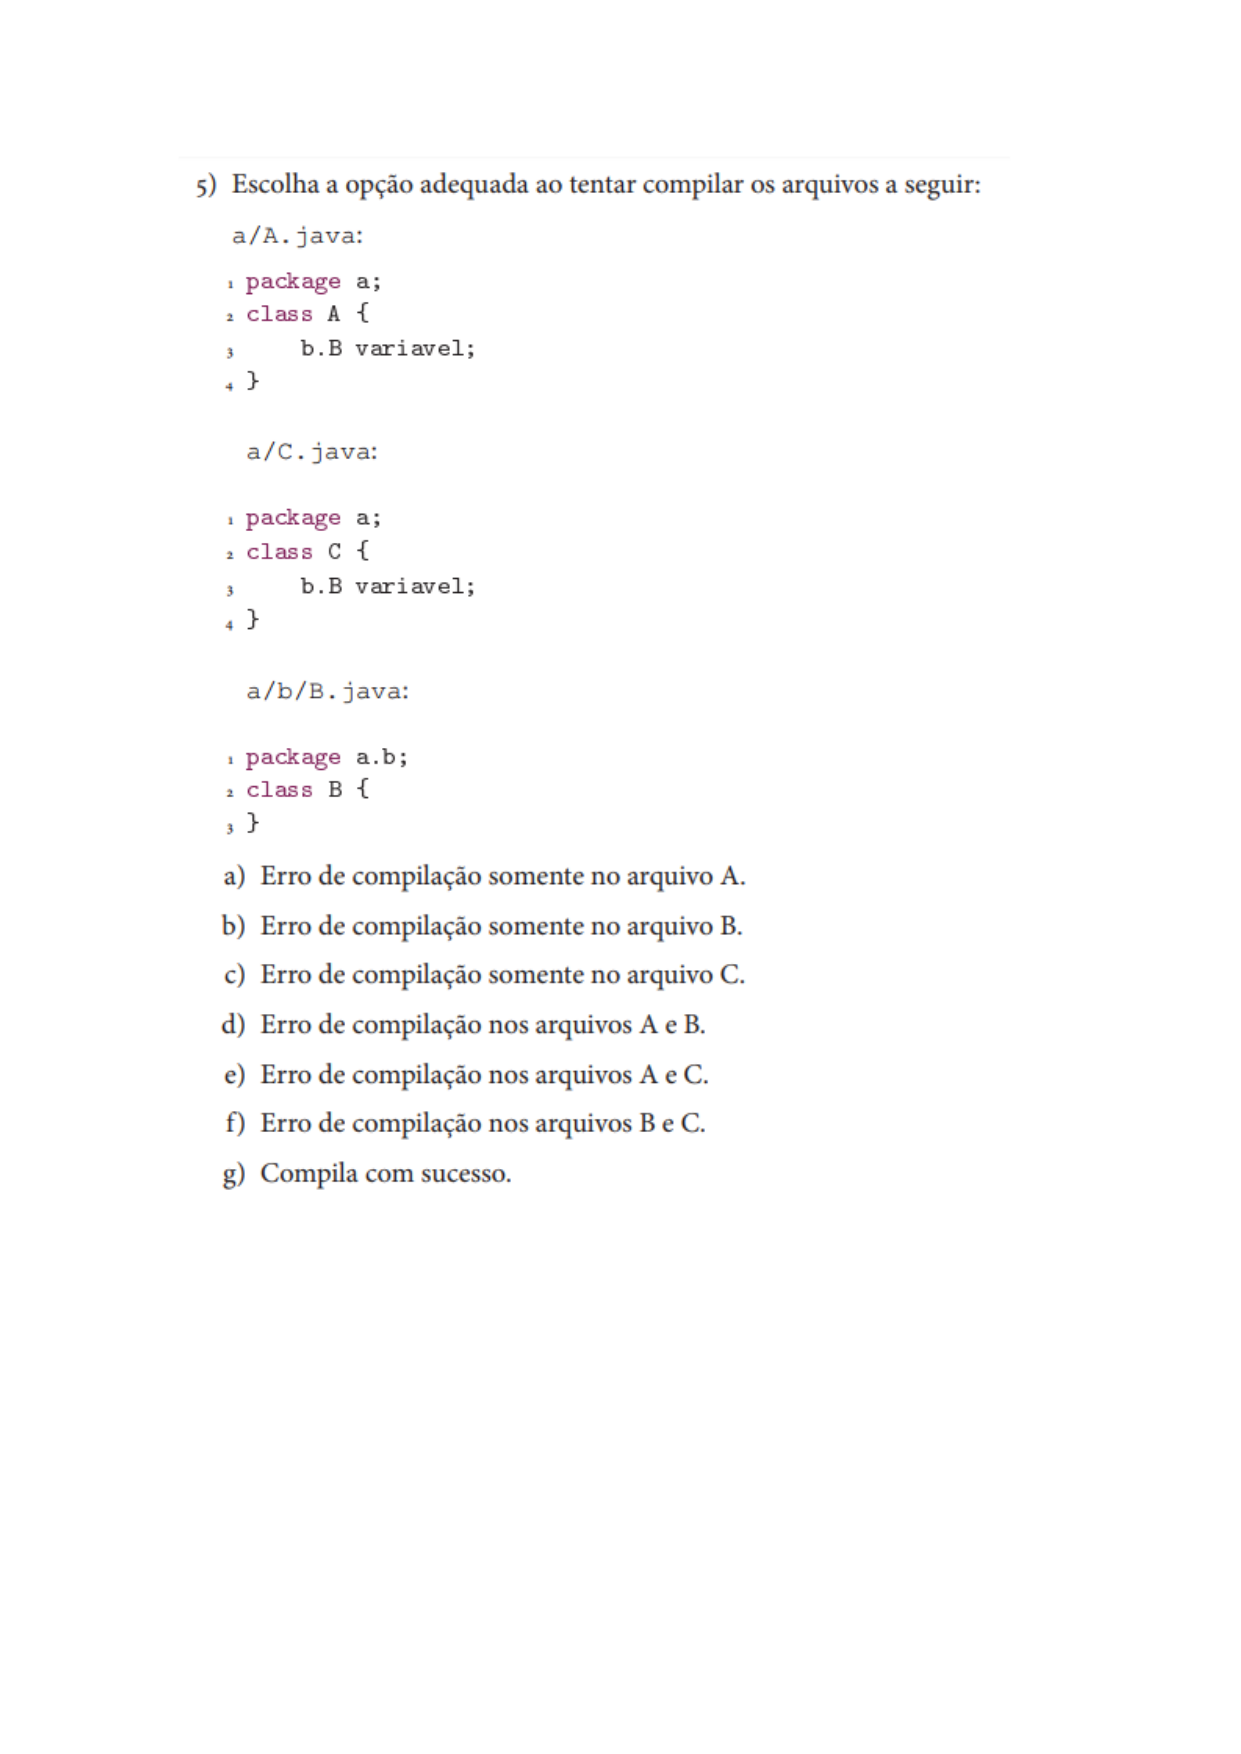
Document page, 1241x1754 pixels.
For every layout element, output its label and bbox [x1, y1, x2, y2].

picture [176, 146, 1032, 1204]
